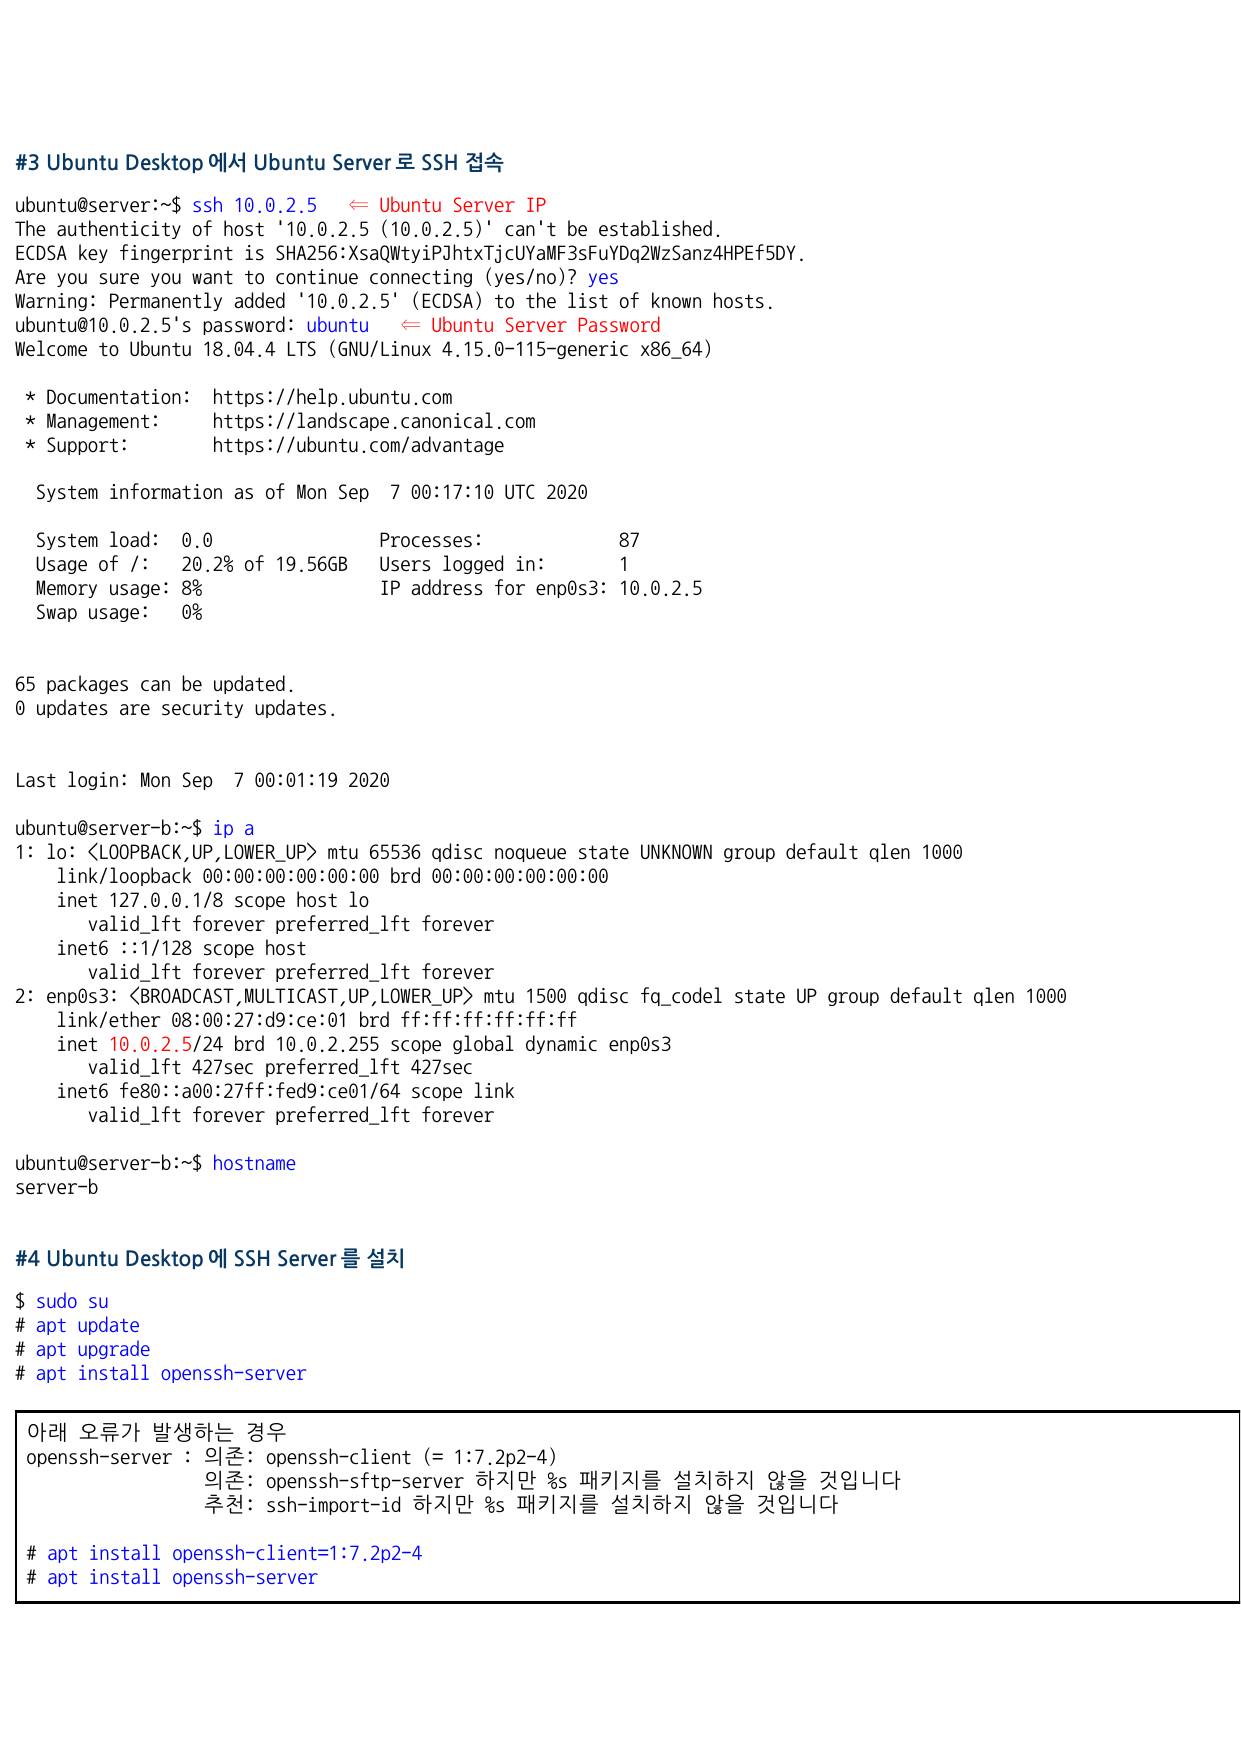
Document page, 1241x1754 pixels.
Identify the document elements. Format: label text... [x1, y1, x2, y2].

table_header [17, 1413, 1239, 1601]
text Warning: Permanently added '10.0.2.5' (ECDSA) to the list of known hosts. [15, 291, 1239, 311]
text valid_lft forever preferred_lft forever [15, 913, 1239, 934]
text ubuntu@server-b:~$ ip a [15, 818, 1239, 838]
text inet 10.0.2.5/24 brd 10.0.2.255 scope global dynamic enp0s3 [15, 1033, 1239, 1054]
text * Documentation: https://help.ubuntu.com [15, 386, 1239, 407]
text ubuntu@server:~$ ssh 10.0.2.5 ⇐ Ubuntu Server IP [15, 195, 1239, 216]
text * Management: https://landscape.canonical.com [15, 410, 1239, 431]
text Welcome to Ubuntu 18.04.4 LTS (GNU/Linux 4.15.0-115-generic x86_64) [15, 338, 1239, 359]
text valid_lft 427sec preferred_lft 427sec [15, 1057, 1239, 1078]
text 1: lo: <LOOPBACK,UP,LOWER_UP> mtu 65536 qdisc noqueue state UNKNOWN group default qlen 1000 [15, 842, 1239, 862]
text link/loopback 00:00:00:00:00:00 brd 00:00:00:00:00:00 [15, 866, 1239, 886]
text Usage of /: 20.2% of 19.56GB Users logged in: 1 [15, 554, 1239, 575]
text inet6 fe80::a00:27ff:fed9:ce01/64 scope link [15, 1081, 1239, 1102]
text # apt update [15, 1314, 1239, 1335]
text Memory usage: 8% IP address for enp0s3: 10.0.2.5 [15, 578, 1239, 599]
subtitle #3 Ubuntu Desktop에서 Ubuntu Server로 SSH 접속 [15, 150, 1239, 174]
text $ sudo su [15, 1291, 1239, 1311]
text ubuntu@10.0.2.5's password: ubuntu ⇐ Ubuntu Server Password [15, 314, 1239, 335]
text * Support: https://ubuntu.com/advantage [15, 434, 1239, 455]
text valid_lft forever preferred_lft forever [15, 961, 1239, 982]
text System load: 0.0 Processes: 87 [15, 530, 1239, 551]
text Are you sure you want to continue connecting (yes/no)? yes [15, 267, 1239, 287]
subtitle #4 Ubuntu Desktop에 SSH Server를 설치 [15, 1246, 1239, 1270]
text 0 updates are security updates. [15, 698, 1239, 719]
text link/ether 08:00:27:d9:ce:01 brd ff:ff:ff:ff:ff:ff [15, 1009, 1239, 1030]
text ubuntu@server-b:~$ hostname [15, 1153, 1239, 1174]
text valid_lft forever preferred_lft forever [15, 1105, 1239, 1126]
text server-b [15, 1177, 1239, 1198]
text The authenticity of host '10.0.2.5 (10.0.2.5)' can't be established. [15, 219, 1239, 239]
text # apt install openssh-server [15, 1362, 1239, 1383]
text 2: enp0s3: <BROADCAST,MULTICAST,UP,LOWER_UP> mtu 1500 qdisc fq_codel state UP group default qlen 1000 [15, 985, 1239, 1006]
text # apt upgrade [15, 1338, 1239, 1359]
text 65 packages can be updated. [15, 674, 1239, 695]
text ECDSA key fingerprint is SHA256:XsaQWtyiPJhtxTjcUYaMF3sFuYDq2WzSanz4HPEf5DY. [15, 243, 1239, 263]
text System information as of Mon Sep 7 00:17:10 UTC 2020 [15, 482, 1239, 503]
text inet6 ::1/128 scope host [15, 937, 1239, 958]
text Swap usage: 0% [15, 602, 1239, 623]
text Last login: Mon Sep 7 00:01:19 2020 [15, 770, 1239, 791]
text inet 127.0.0.1/8 scope host lo [15, 889, 1239, 910]
